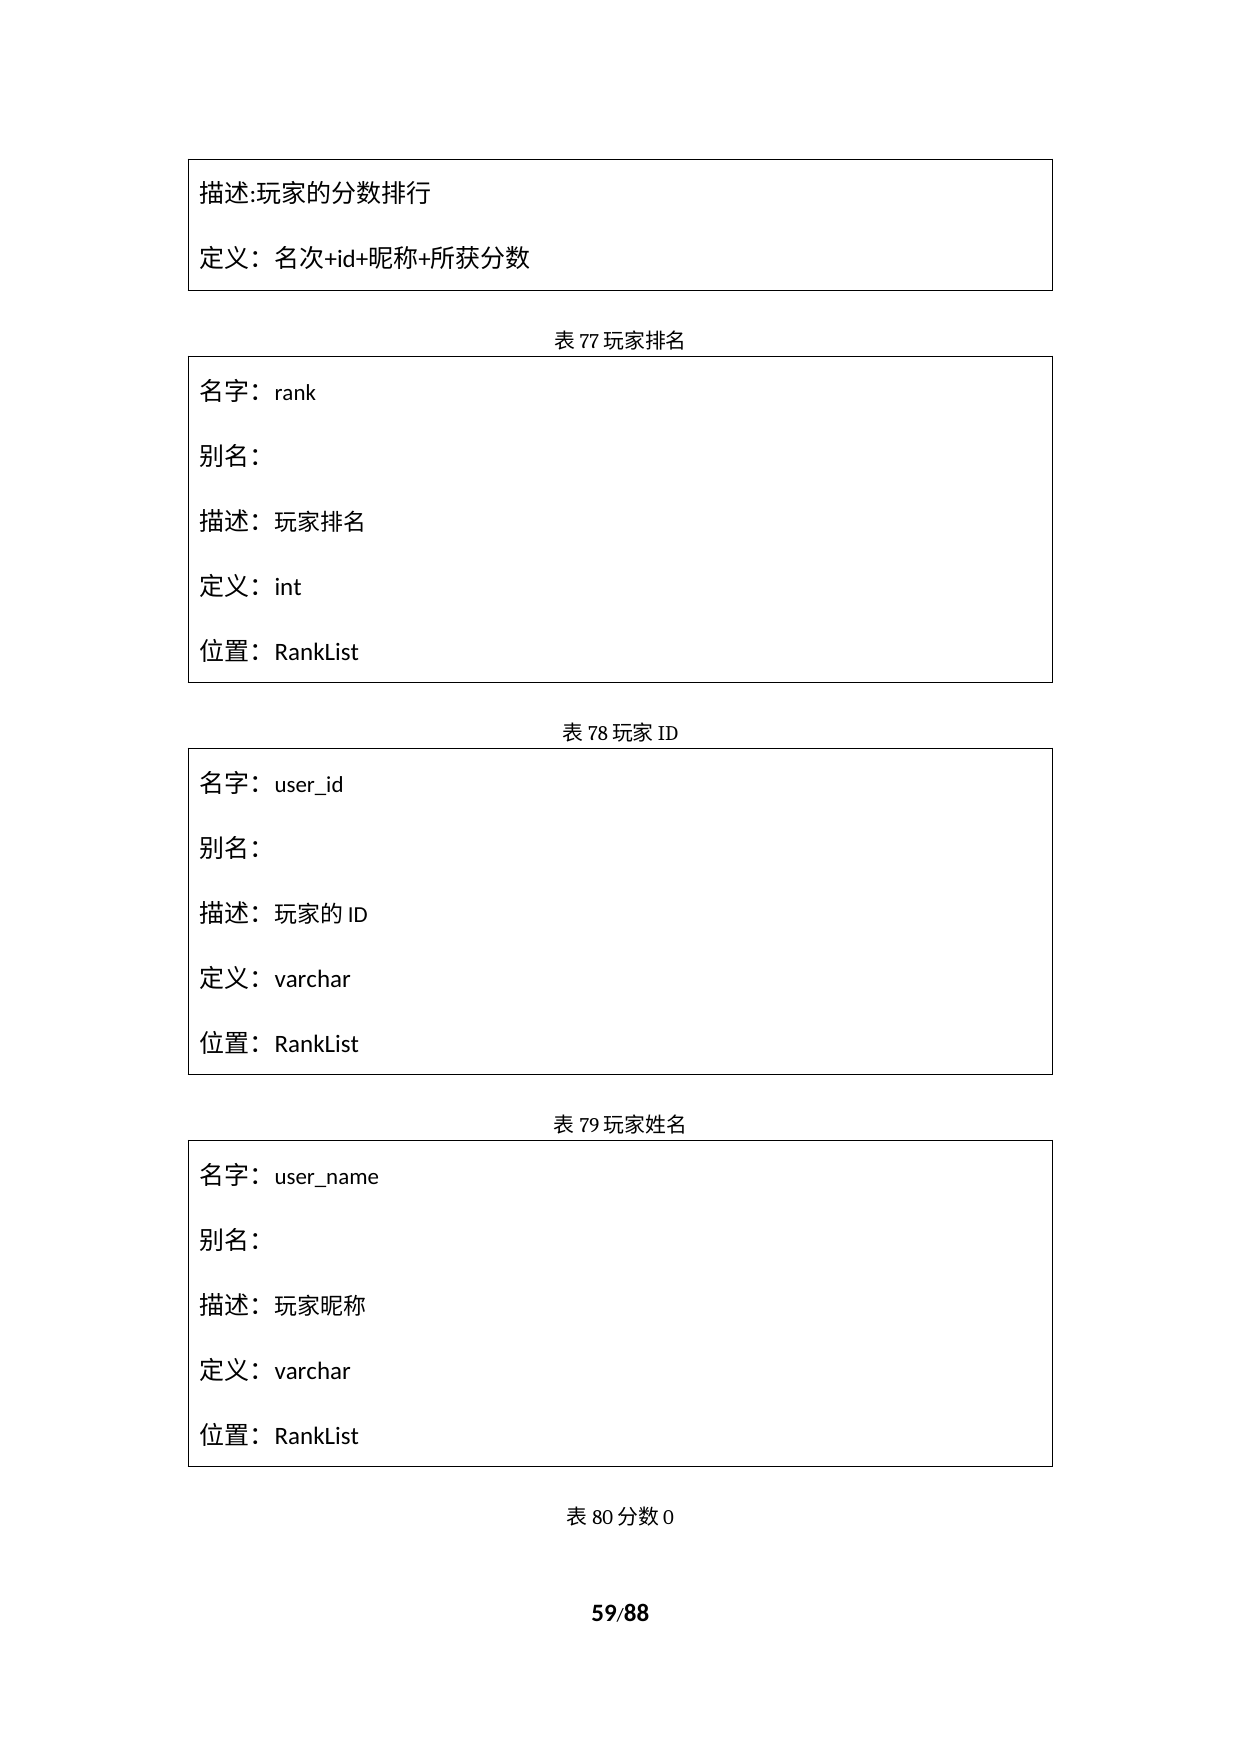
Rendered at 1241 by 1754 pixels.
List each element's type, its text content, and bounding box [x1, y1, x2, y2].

table_header 名字：user_name 别名： 描述：玩家昵称 定义：varchar 位置：RankList [189, 1141, 1052, 1466]
table_header 名字：user_id 别名： 描述：玩家的ID 定义：varchar 位置：RankList [189, 749, 1052, 1074]
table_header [189, 160, 1052, 289]
table_header 名字：rank 别名： 描述：玩家排名 定义：int 位置：RankList [189, 357, 1052, 682]
